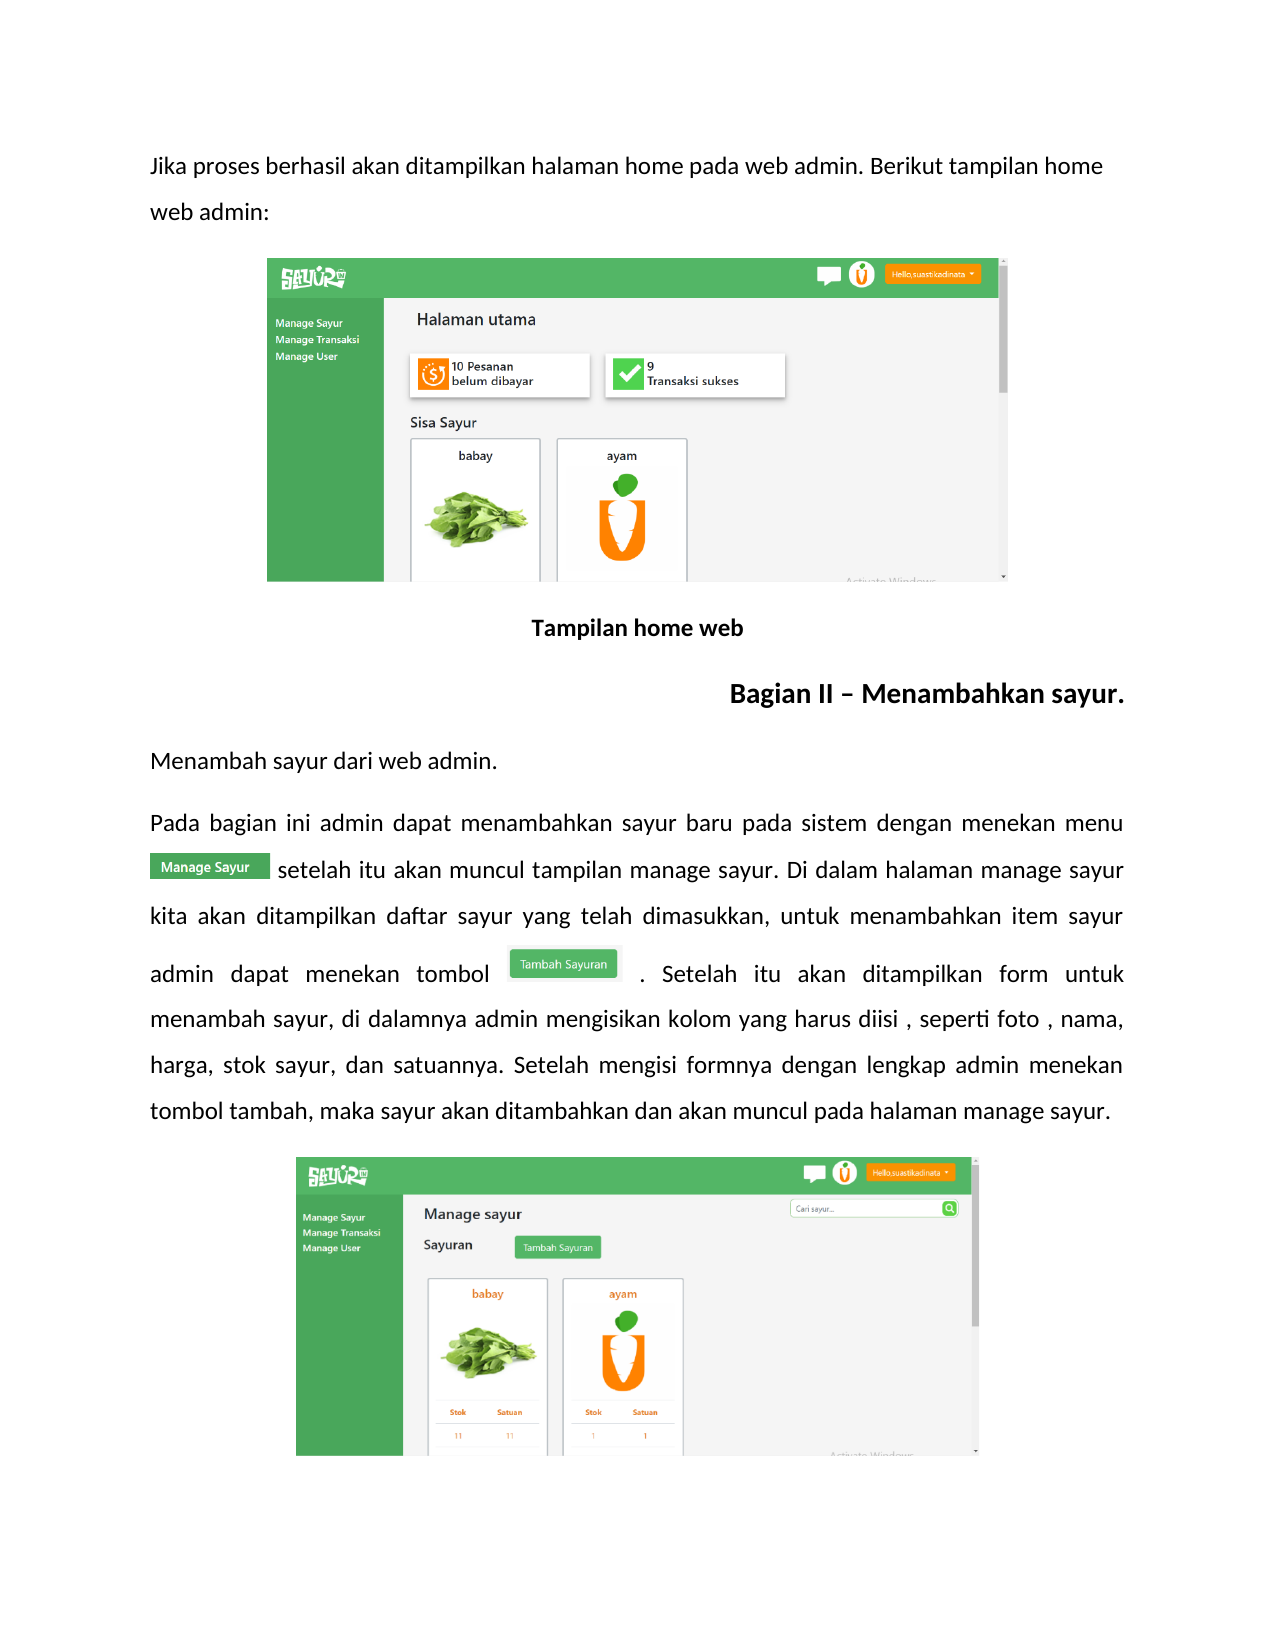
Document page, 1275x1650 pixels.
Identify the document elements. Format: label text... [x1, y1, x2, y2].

picture [296, 1157, 980, 1456]
text Jika proses berhasil akan ditampilkan halaman home pada web admin. Berikut tampilan home web admin: [150, 150, 1125, 226]
text Pada bagian ini admin dapat menambahkan sayur baru pada sistem dengan menekan menu setelah itu akan muncul tampilan manage sayur. Di dalam halaman manage sayur kita akan ditampilkan daftar sayur yang telah dimasukkan, untuk menambahkan item sayur admin dapat menekan tombol . Setelah itu akan ditampilkan form untuk menambah sayur, di dalamnya admin mengisikan kolom yang harus diisi , seperti foto , nama, harga, stok sayur, dan satuannya. Setelah mengisi formnya dengan lengkap admin menekan tombol tambah, maka sayur akan ditambahkan dan akan muncul pada halaman manage sayur. [150, 807, 1125, 1125]
text Menambah sayur dari web admin. [150, 745, 1125, 776]
text Tampilan home web [150, 613, 1125, 643]
picture [506, 945, 623, 982]
picture [150, 853, 270, 879]
picture [267, 258, 1008, 582]
text Bagian II – Menambahkan sayur. [150, 675, 1125, 711]
